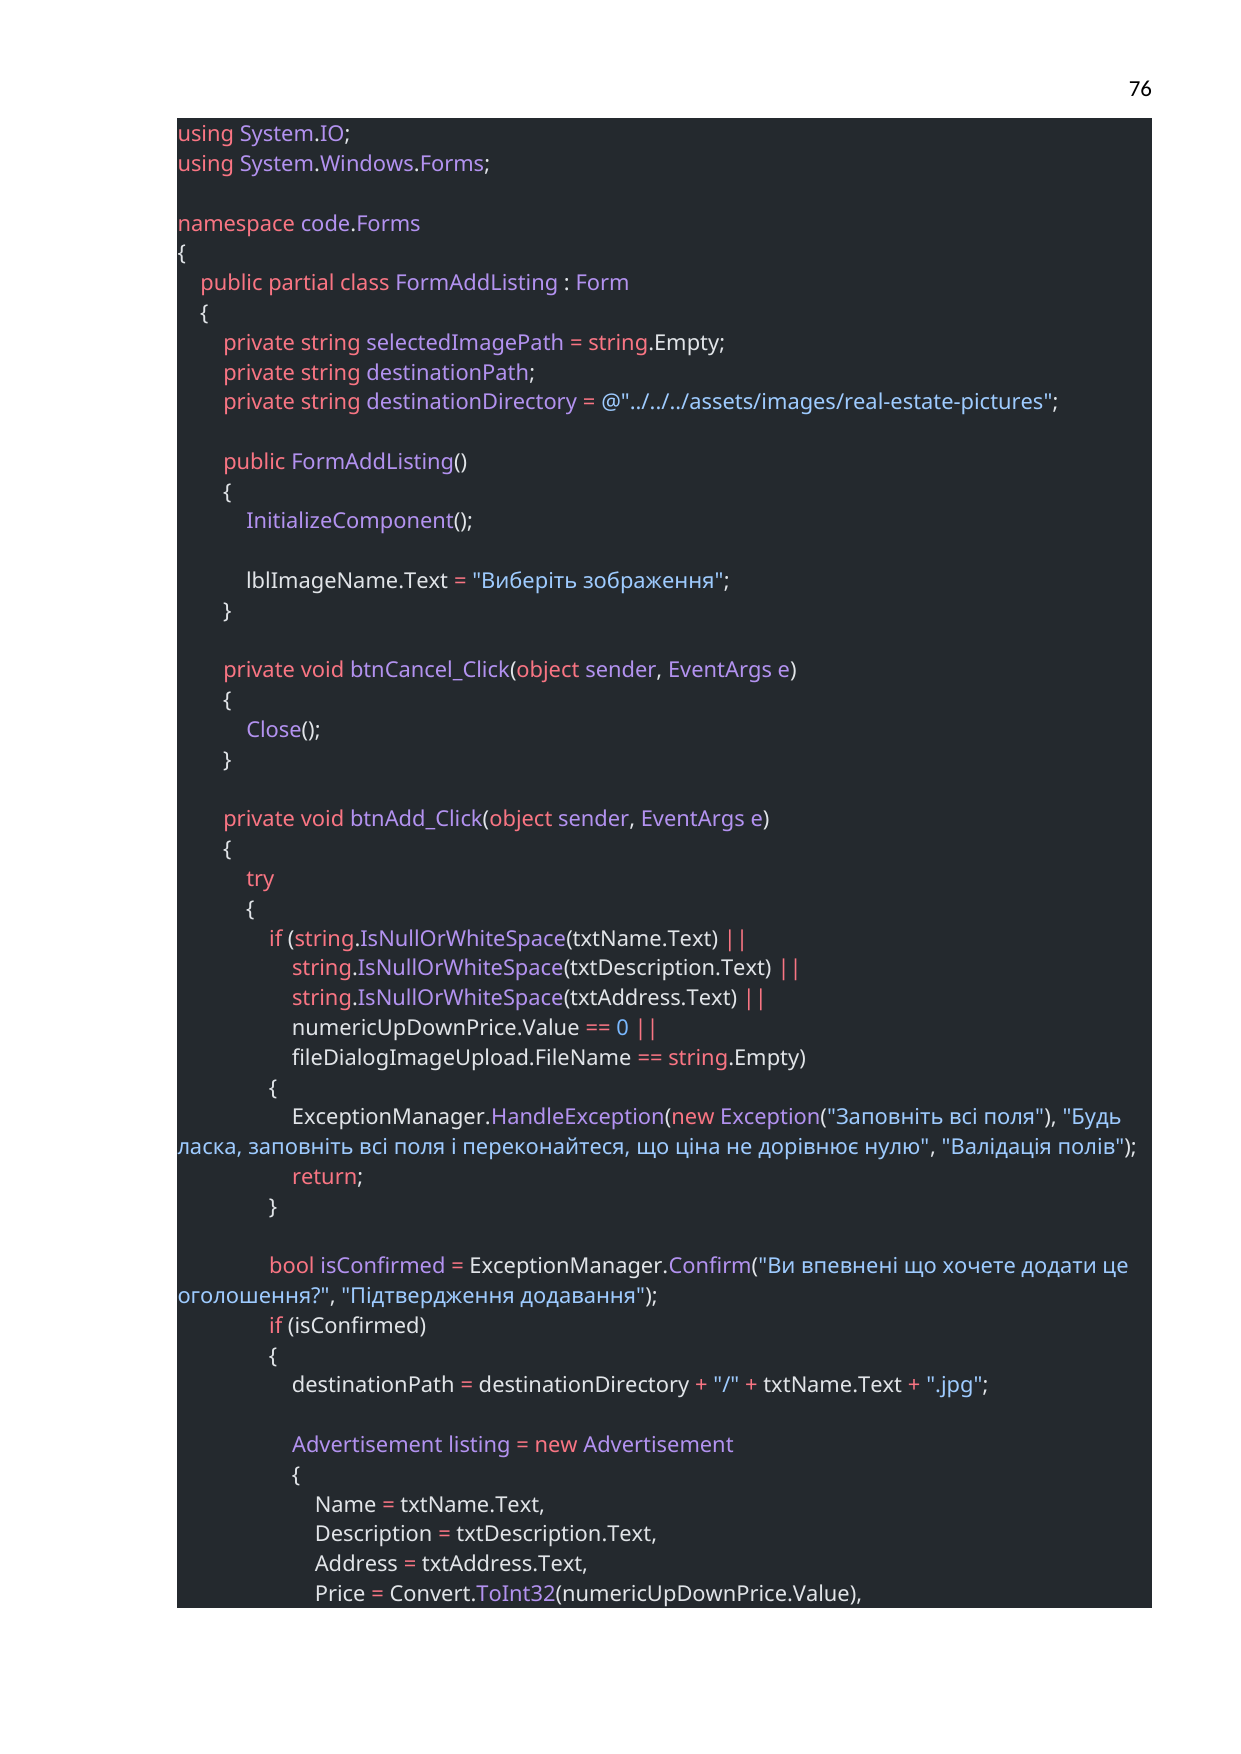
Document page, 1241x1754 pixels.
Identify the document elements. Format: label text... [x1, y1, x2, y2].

text } [177, 595, 1152, 624]
text private void btnAdd_Click(object sender, EventArgs e) [177, 803, 1152, 833]
text string.IsNullOrWhiteSpace(txtAddress.Text) || [177, 982, 1152, 1012]
text Close(); [177, 714, 1152, 744]
text numericUpDownPrice.Value == 0 || [177, 1012, 1152, 1042]
text Description = txtDescription.Text, [177, 1518, 1152, 1548]
text bool isConfirmed = ExceptionManager.Confirm("Ви впевнені що хочете додати це оголошення?", "Підтвердження додавання"); [177, 1250, 1152, 1310]
text private string destinationDirectory = @"../../../assets/images/real-estate-pictures"; [177, 386, 1152, 416]
text using System.Windows.Forms; [177, 148, 1152, 178]
text using System.IO; [177, 118, 1152, 148]
text if (isConfirmed) [177, 1310, 1152, 1339]
text private void btnCancel_Click(object sender, EventArgs e) [177, 654, 1152, 684]
text public partial class FormAddListing : Form [177, 267, 1152, 297]
text Price = Convert.ToInt32(numericUpDownPrice.Value), [177, 1578, 1152, 1608]
text { [177, 476, 1152, 505]
text Name = txtName.Text, [177, 1488, 1152, 1518]
text Address = txtAddress.Text, [177, 1548, 1152, 1578]
text private string selectedImagePath = string.Empty; [177, 327, 1152, 356]
text { [177, 237, 1152, 267]
text private string destinationPath; [177, 356, 1152, 386]
text { [177, 1459, 1152, 1488]
text string.IsNullOrWhiteSpace(txtDescription.Text) || [177, 952, 1152, 982]
text { [177, 297, 1152, 327]
text { [177, 1071, 1152, 1101]
text fileDialogImageUpload.FileName == string.Empty) [177, 1042, 1152, 1071]
text { [177, 833, 1152, 863]
text namespace code.Forms [177, 207, 1152, 237]
text { [177, 684, 1152, 714]
text } [177, 1191, 1152, 1220]
text public FormAddListing() [177, 446, 1152, 476]
text lblImageName.Text = "Виберіть зображення"; [177, 565, 1152, 595]
text destinationPath = destinationDirectory + "/" + txtName.Text + ".jpg"; [177, 1369, 1152, 1399]
text if (string.IsNullOrWhiteSpace(txtName.Text) || [177, 922, 1152, 952]
text { [177, 893, 1152, 922]
text return; [177, 1161, 1152, 1191]
text ExceptionManager.HandleException(new Exception("Заповніть всі поля"), "Будь ласка, заповніть всі поля і переконайтеся, що ціна не дорівнює нулю", "Валідація полів"); [177, 1101, 1152, 1161]
text } [177, 744, 1152, 773]
text Advertisement listing = new Advertisement [177, 1429, 1152, 1459]
text InitializeComponent(); [177, 505, 1152, 535]
text try [177, 863, 1152, 893]
text { [177, 1339, 1152, 1369]
